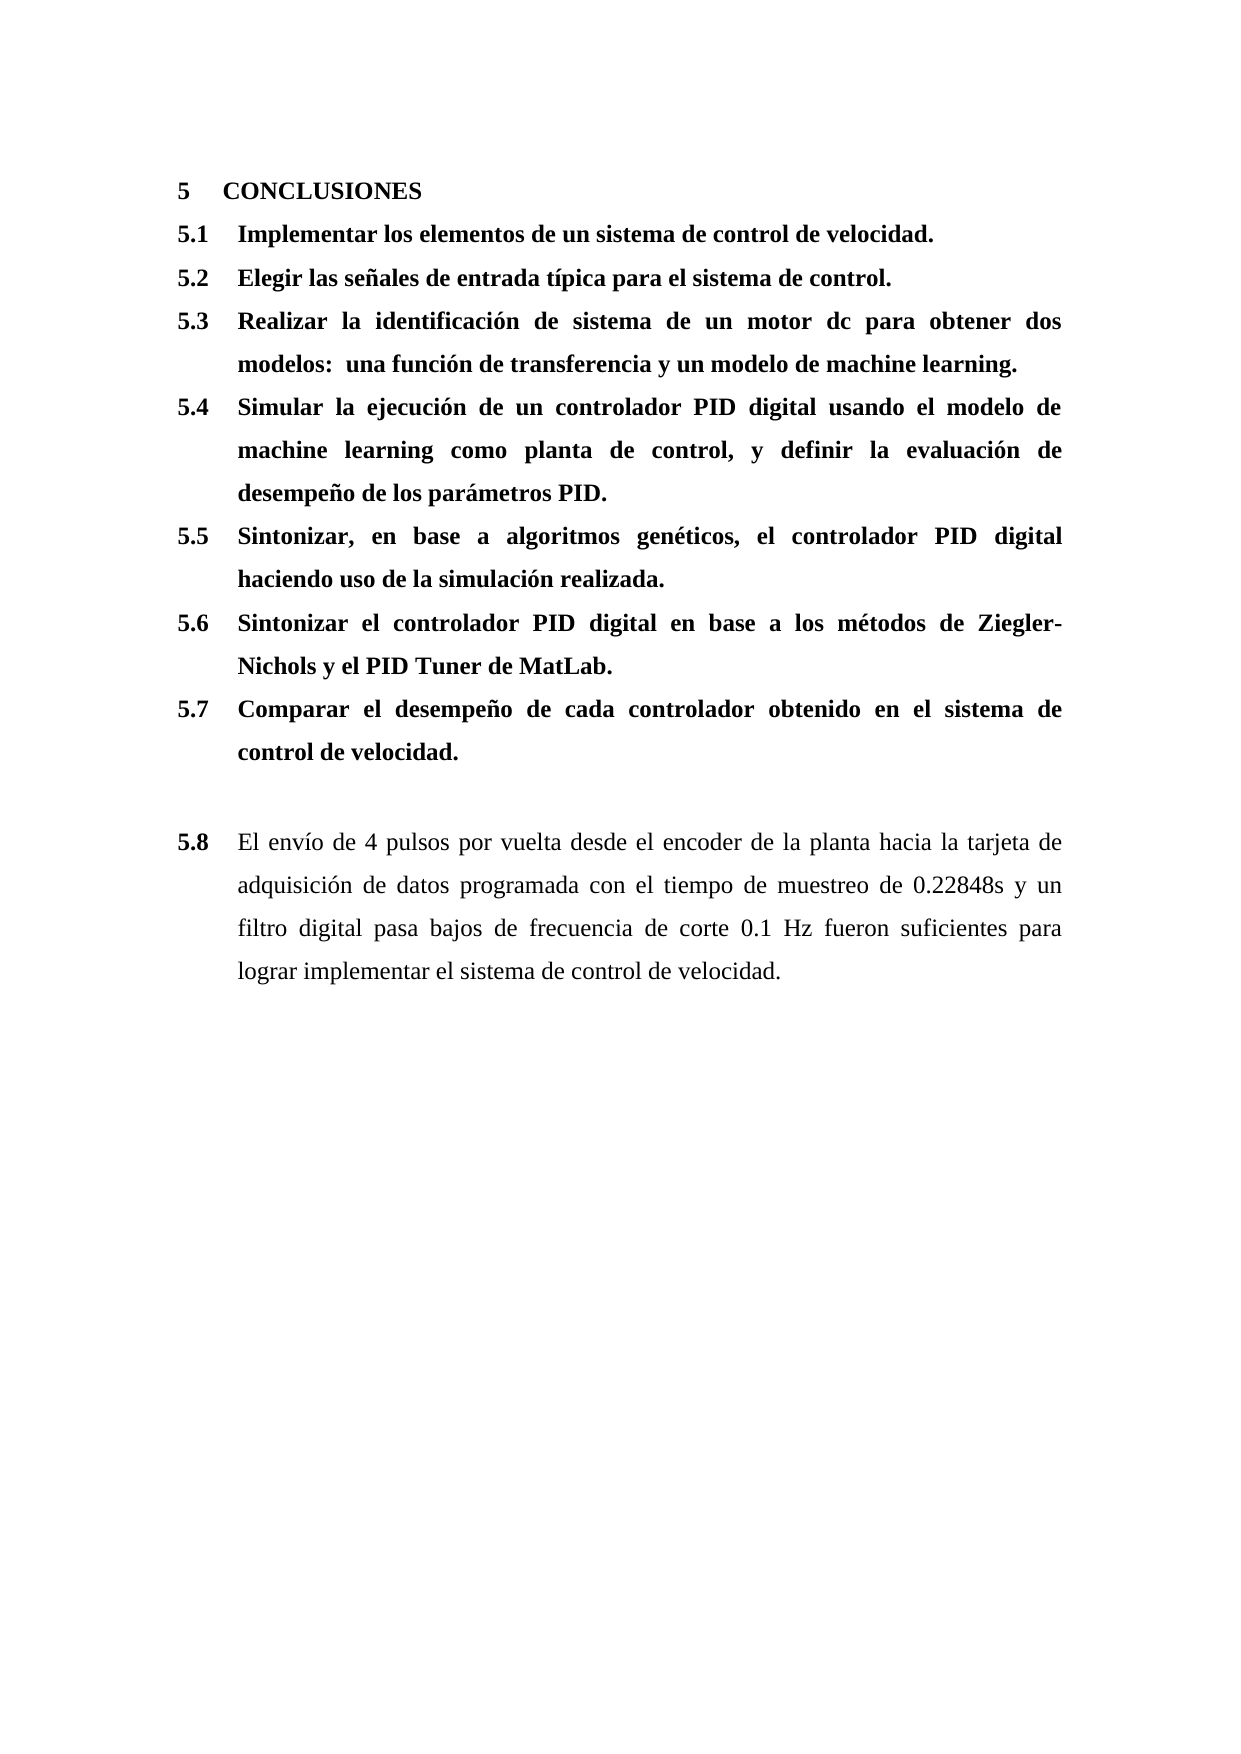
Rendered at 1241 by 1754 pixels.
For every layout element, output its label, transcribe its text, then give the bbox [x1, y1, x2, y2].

subtitle Sintonizar el controlador PID digital en base a los métodos de Ziegler-Nichols y el PID Tuner de MatLab. [177, 608, 1063, 679]
subtitle Implementar los elementos de un sistema de control de velocidad. [177, 219, 1063, 248]
subtitle Comparar el desempeño de cada controlador obtenido en el sistema de control de velocidad. [177, 694, 1063, 766]
subtitle Realizar la identificación de sistema de un motor dc para obtener dos modelos: una función de transferencia y un modelo de machine learning. [177, 306, 1063, 378]
subtitle Simular la ejecución de un controlador PID digital usando el modelo de machine learning como planta de control, y definir la evaluación de desempeño de los parámetros PID. [177, 392, 1063, 507]
subtitle Elegir las señales de entrada típica para el sistema de control. [177, 263, 1063, 291]
subtitle El envío de 4 pulsos por vuelta desde el encoder de la planta hacia la tarjeta de adquisición de datos programada con el tiempo de muestreo de 0.22848s y un filtro digital pasa bajos de frecuencia de corte 0.1 Hz fueron suficientes para lograr implementar el sistema de control de velocidad. [177, 827, 1063, 985]
subtitle CONCLUSIONES [177, 176, 1063, 205]
subtitle Sintonizar, en base a algoritmos genéticos, el controlador PID digital haciendo uso de la simulación realizada. [177, 521, 1063, 593]
